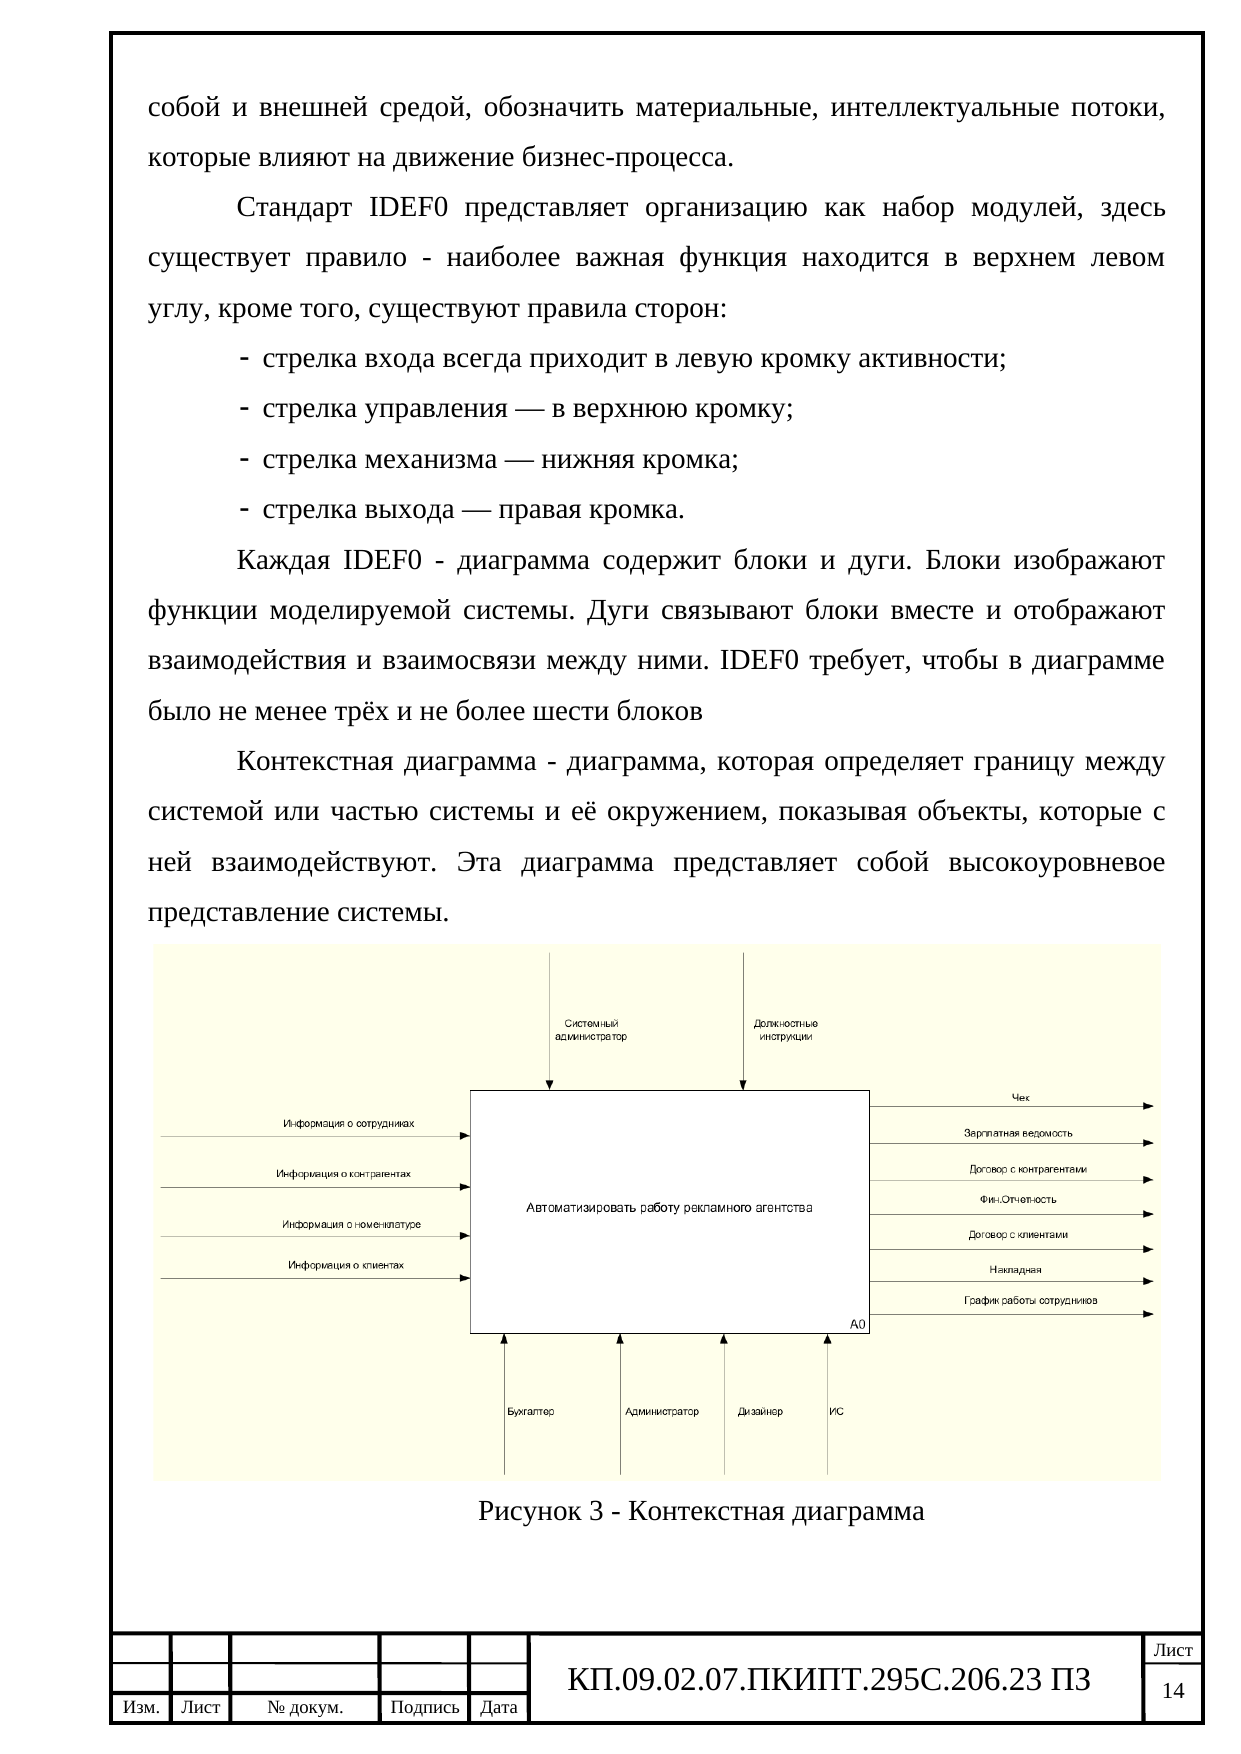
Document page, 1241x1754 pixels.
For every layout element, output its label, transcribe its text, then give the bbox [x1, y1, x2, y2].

list стрелка входа всегда приходит в левую кромку активности; [148, 340, 1167, 374]
text Контекстная диаграмма - диаграмма, которая определяет границу между системой или частью системы и её окружением, показывая объекты, которые с ней взаимодействуют. Эта диаграмма представляет собой высокоуровневое представление системы. [148, 743, 1167, 928]
list стрелка выхода — правая кромка. [148, 491, 1167, 525]
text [148, 89, 1167, 172]
list стрелка управления — в верхнюю кромку; [148, 391, 1167, 424]
picture [153, 944, 1161, 1481]
text Рисунок 3 - Контекстная диаграмма [148, 1493, 1167, 1527]
list стрелка механизма — нижняя кромка; [148, 441, 1167, 475]
text Стандарт IDEF0 представляет организацию как набор модулей, здесь существует правило - наиболее важная функция находится в верхнем левом углу, кроме того, существуют правила сторон: [148, 189, 1167, 323]
text Каждая IDEF0 - диаграмма содержит блоки и дуги. Блоки изображают функции моделируемой системы. Дуги связывают блоки вместе и отображают взаимодействия и взаимосвязи между ними. IDEF0 требует, чтобы в диаграмме было не менее трёх и не более шести блоков [148, 542, 1167, 726]
